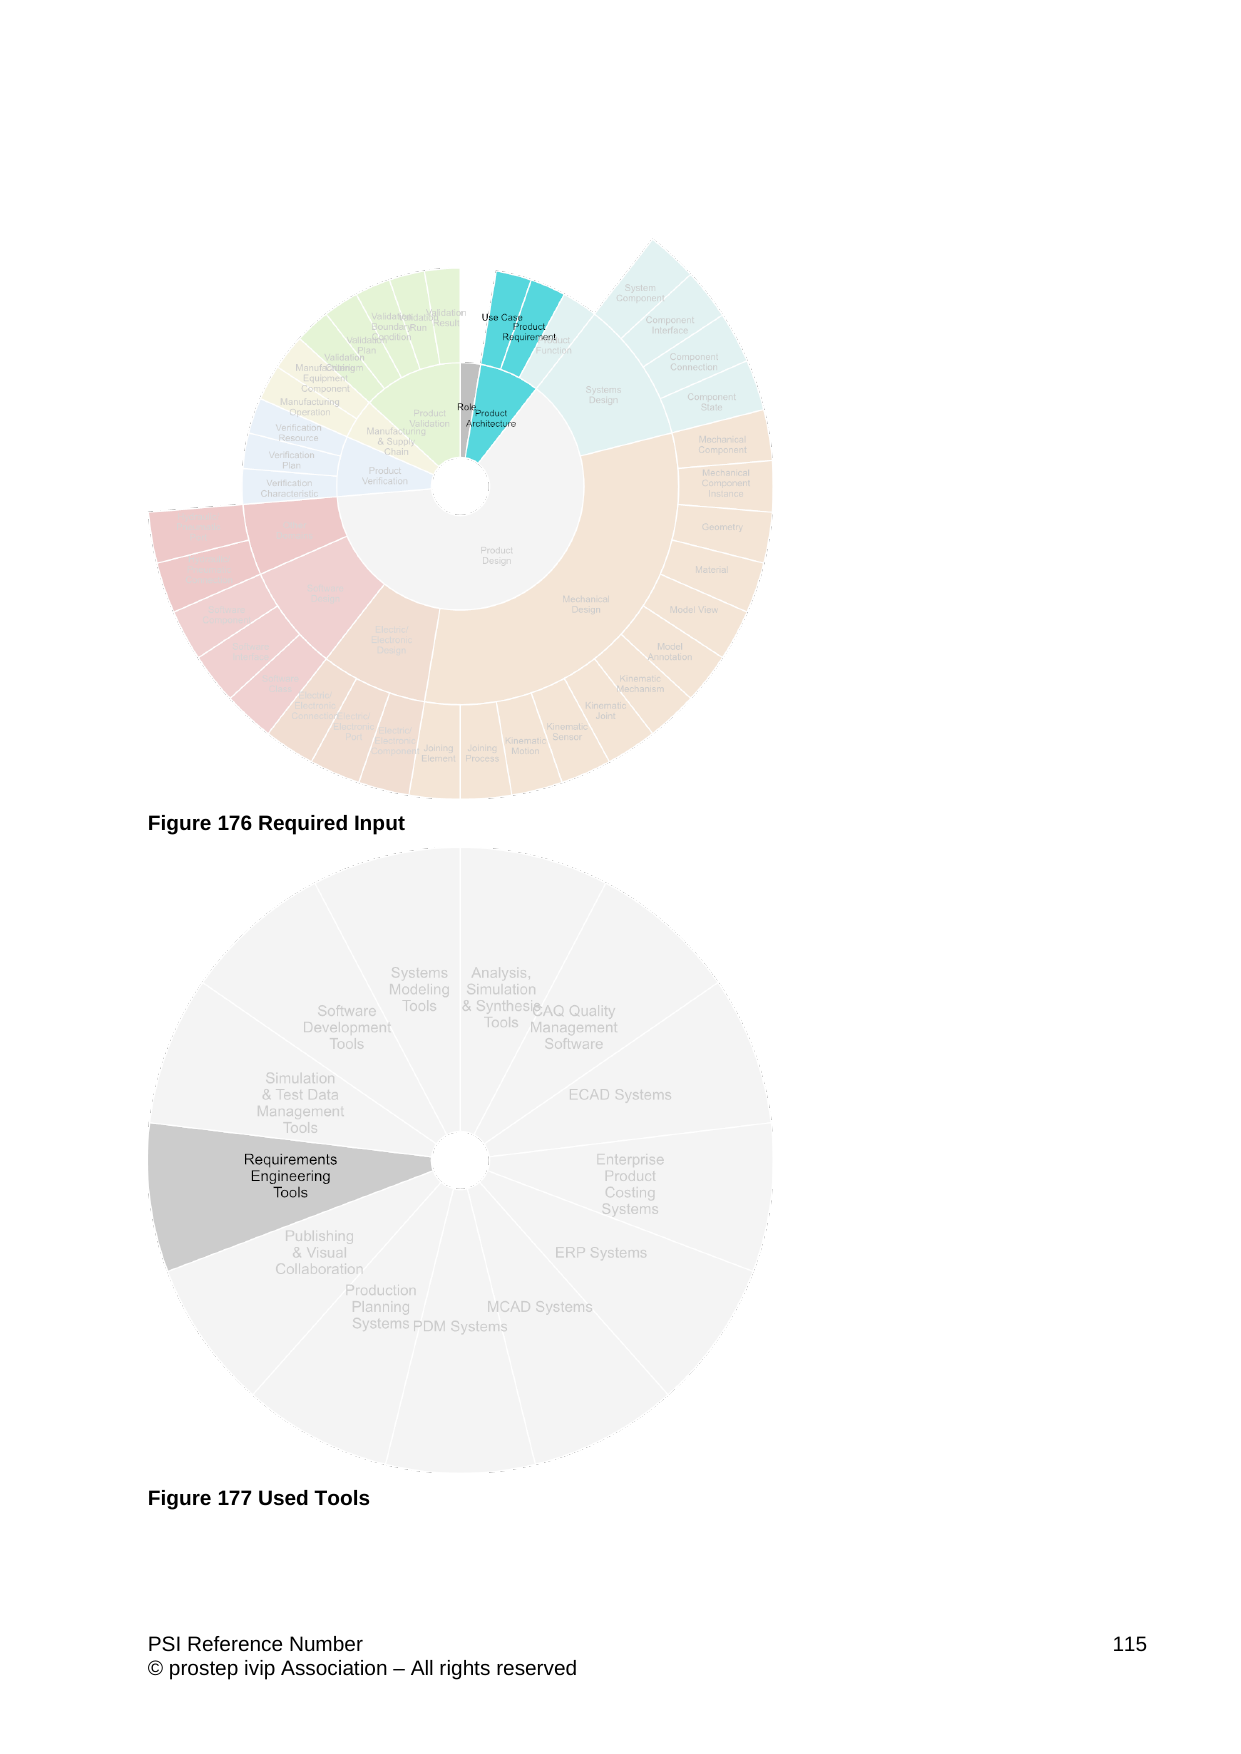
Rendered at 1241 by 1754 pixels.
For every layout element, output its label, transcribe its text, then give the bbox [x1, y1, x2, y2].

picture [147, 847, 773, 1473]
picture [147, 173, 773, 799]
